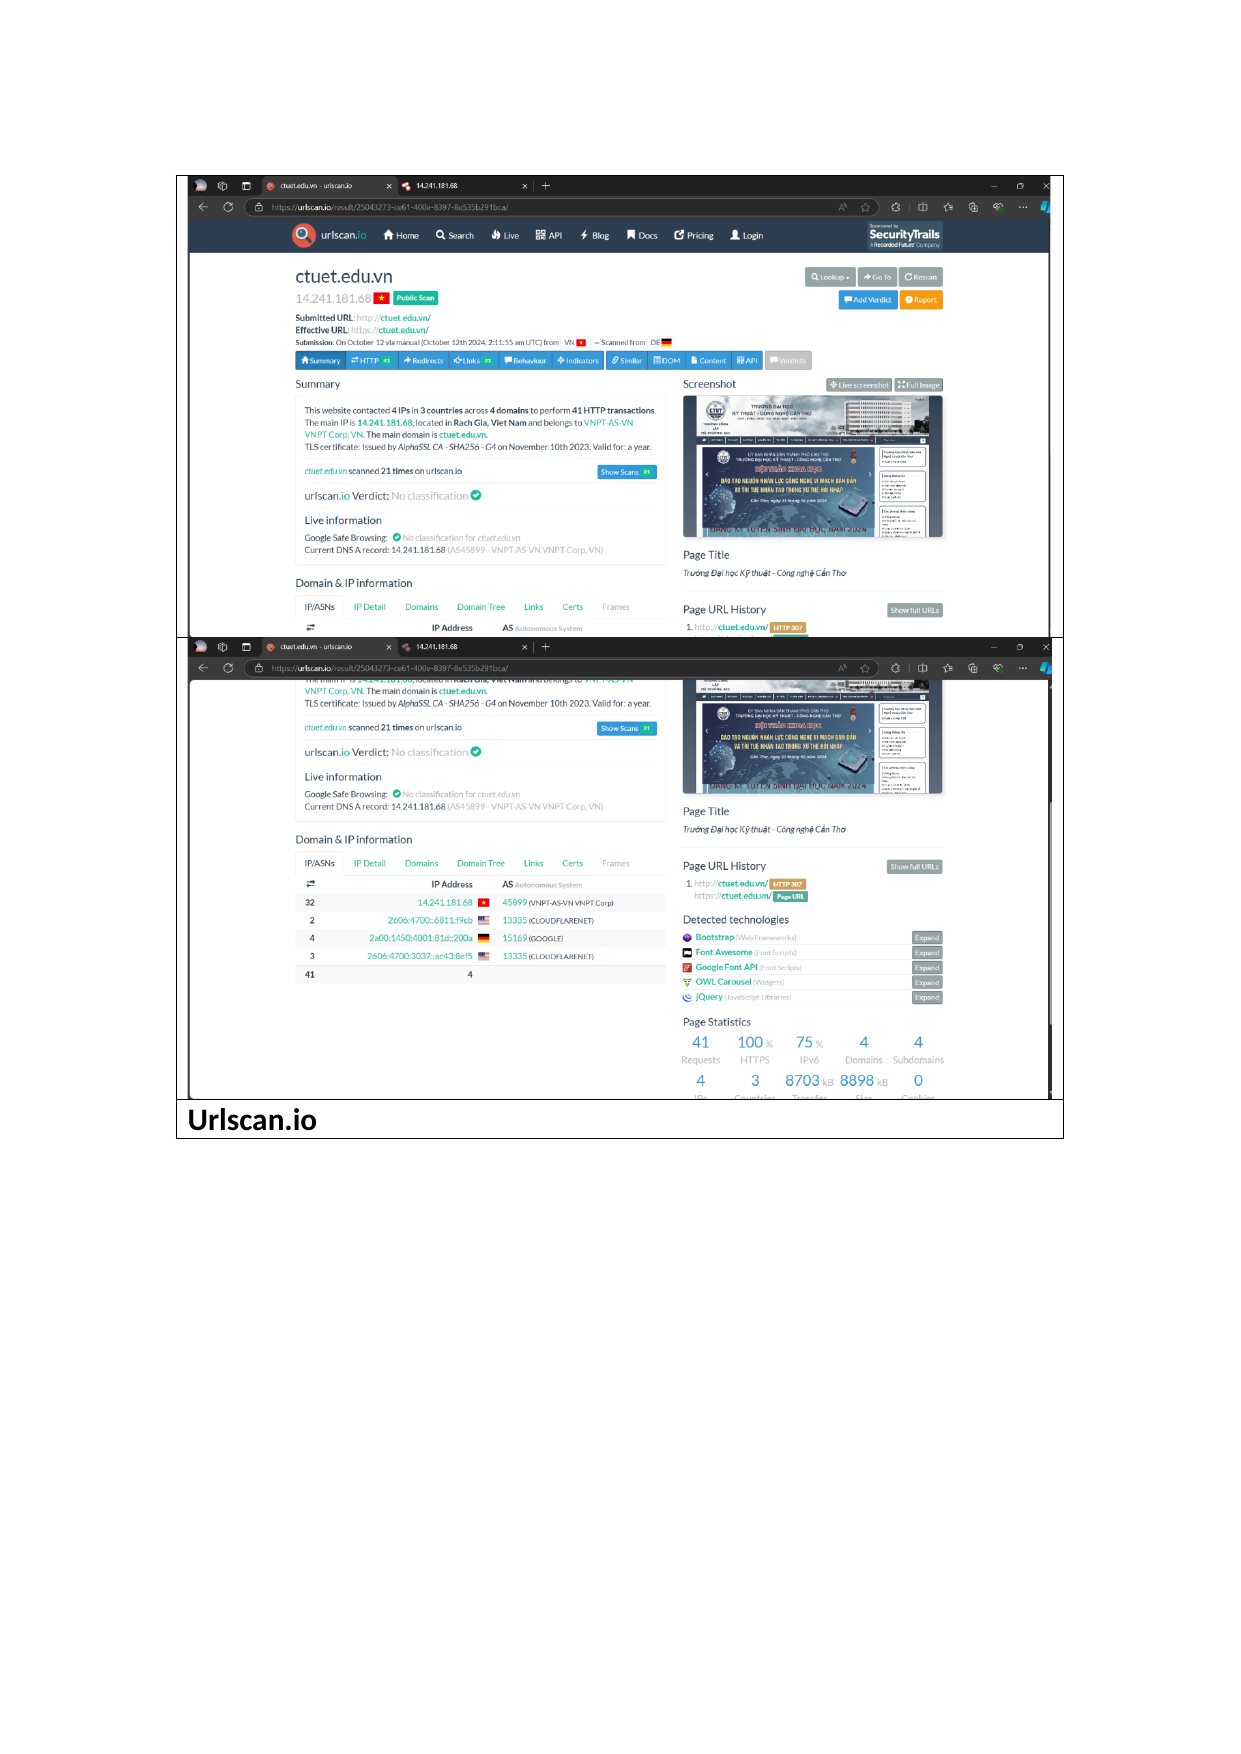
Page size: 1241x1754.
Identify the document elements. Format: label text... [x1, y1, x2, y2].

table_header [1051, 176, 1063, 637]
table_header [177, 176, 187, 637]
table_cell Urlscan.io [177, 1100, 1063, 1138]
table_cell [177, 638, 187, 1099]
table_cell [1052, 638, 1063, 1099]
picture [187, 176, 1052, 1099]
